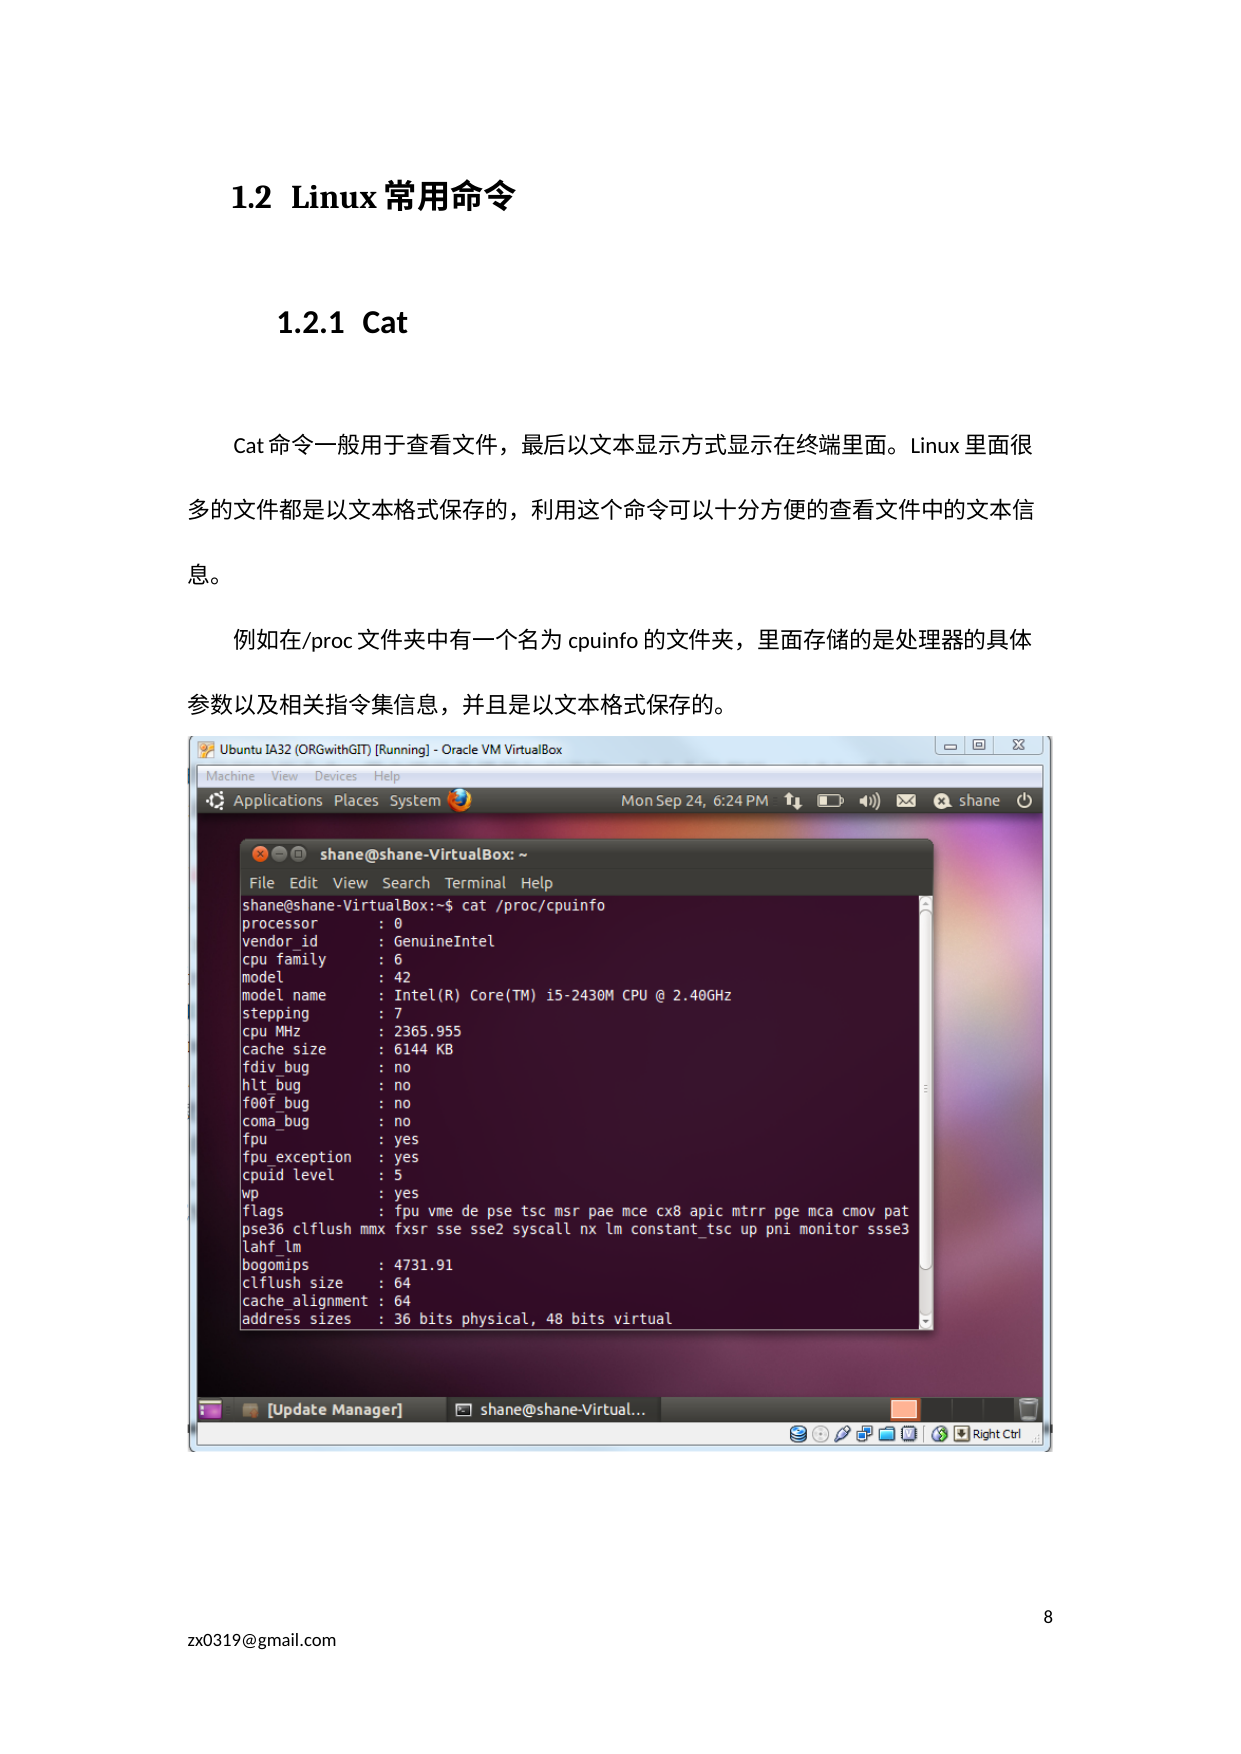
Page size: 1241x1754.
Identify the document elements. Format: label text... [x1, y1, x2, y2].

text 例如在/proc文件夹中有一个名为cpuinfo的文件夹，里面存储的是处理器的具体参数以及相关指令集信息，并且是以文本格式保存的。 [187, 606, 1053, 736]
text Cat命令一般用于查看文件，最后以文本显示方式显示在终端里面。Linux里面很多的文件都是以文本格式保存的，利用这个命令可以十分方便的查看文件中的文本信息。 [187, 411, 1053, 606]
subtitle Linux常用命令 [232, 162, 1030, 227]
picture [187, 736, 1053, 1452]
subtitle Cat [276, 289, 1053, 354]
